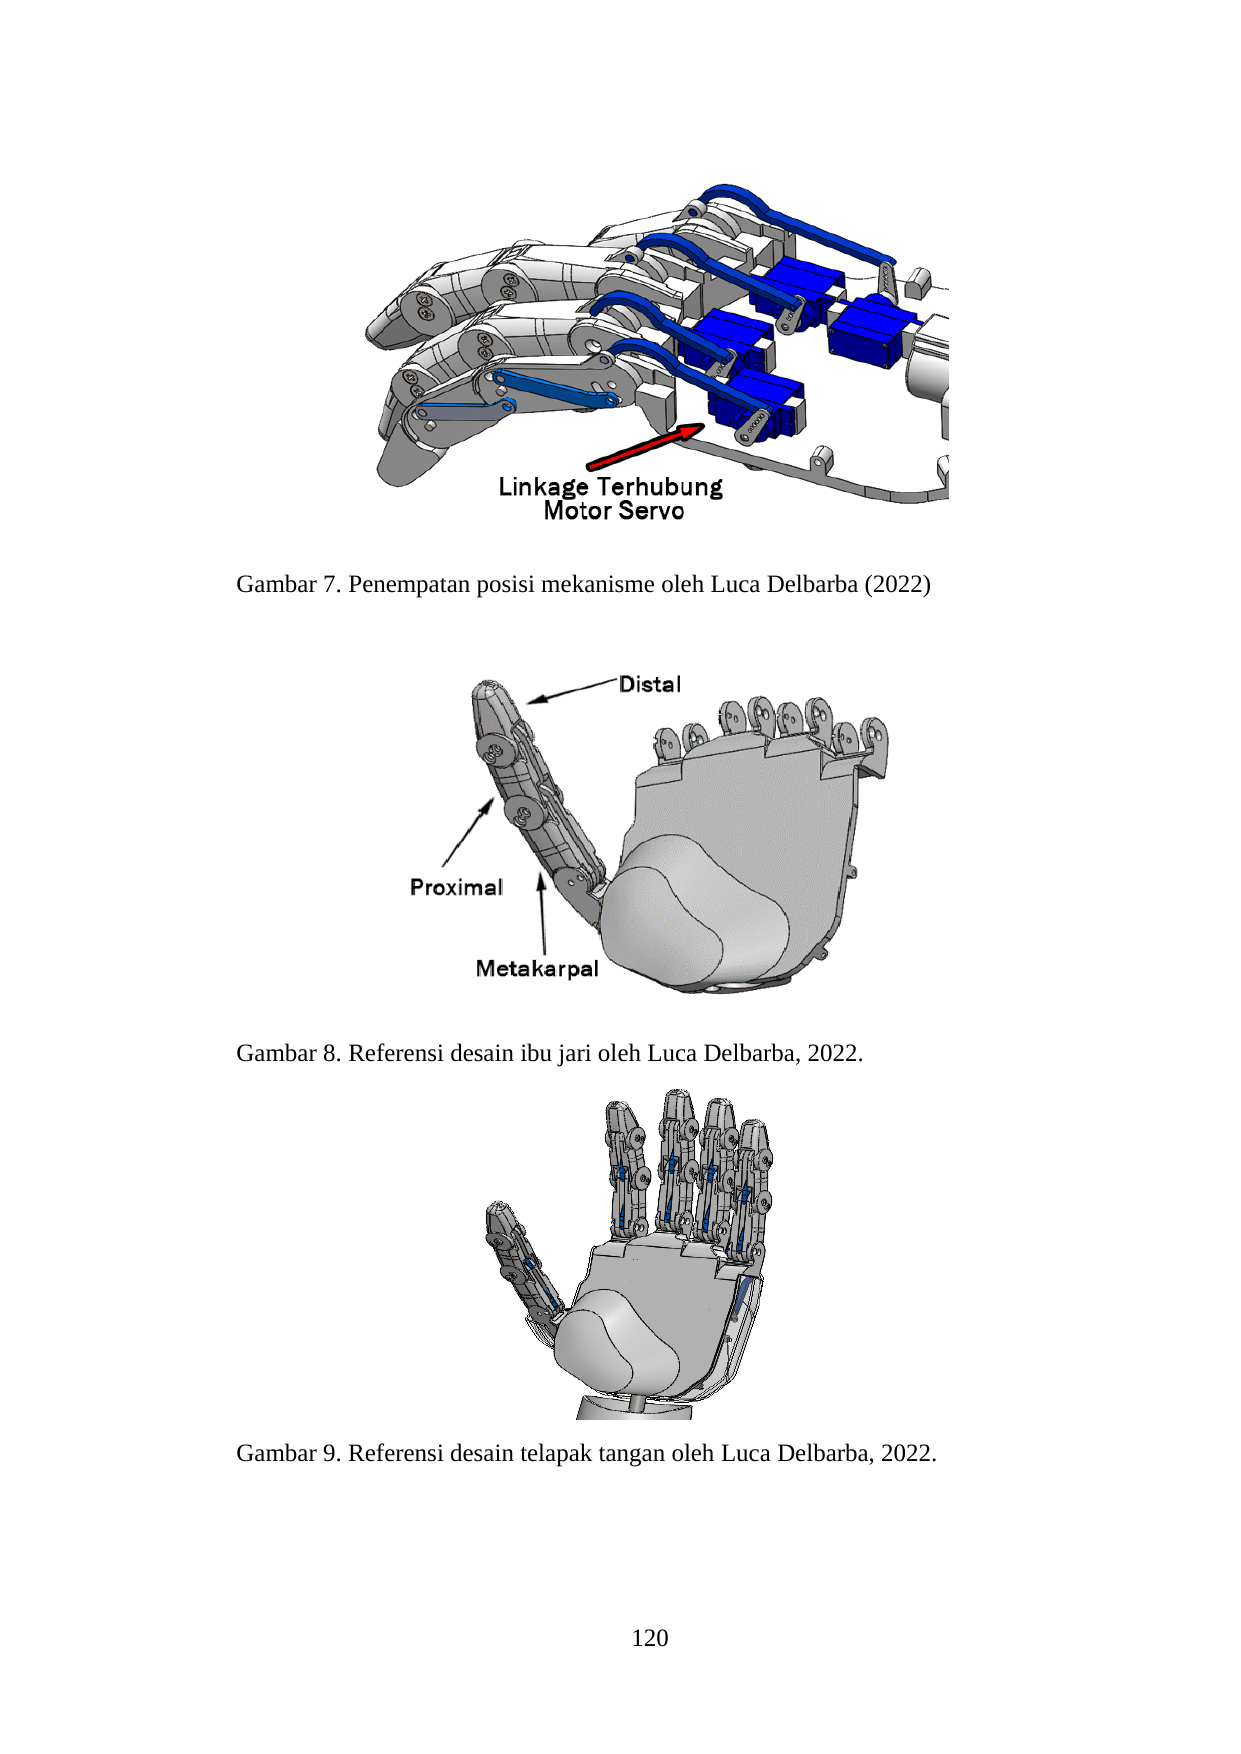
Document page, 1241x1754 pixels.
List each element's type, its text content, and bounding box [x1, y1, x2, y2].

picture [350, 177, 949, 550]
text Gambar 9. Referensi desain telapak tangan oleh Luca Delbarba, 2022. [236, 1438, 1063, 1467]
picture [469, 1085, 830, 1420]
picture [393, 664, 906, 1019]
text Gambar 7. Penempatan posisi mekanisme oleh Luca Delbarba (2022) [236, 569, 1063, 598]
text Gambar 8. Referensi desain ibu jari oleh Luca Delbarba, 2022. [236, 1038, 1063, 1067]
